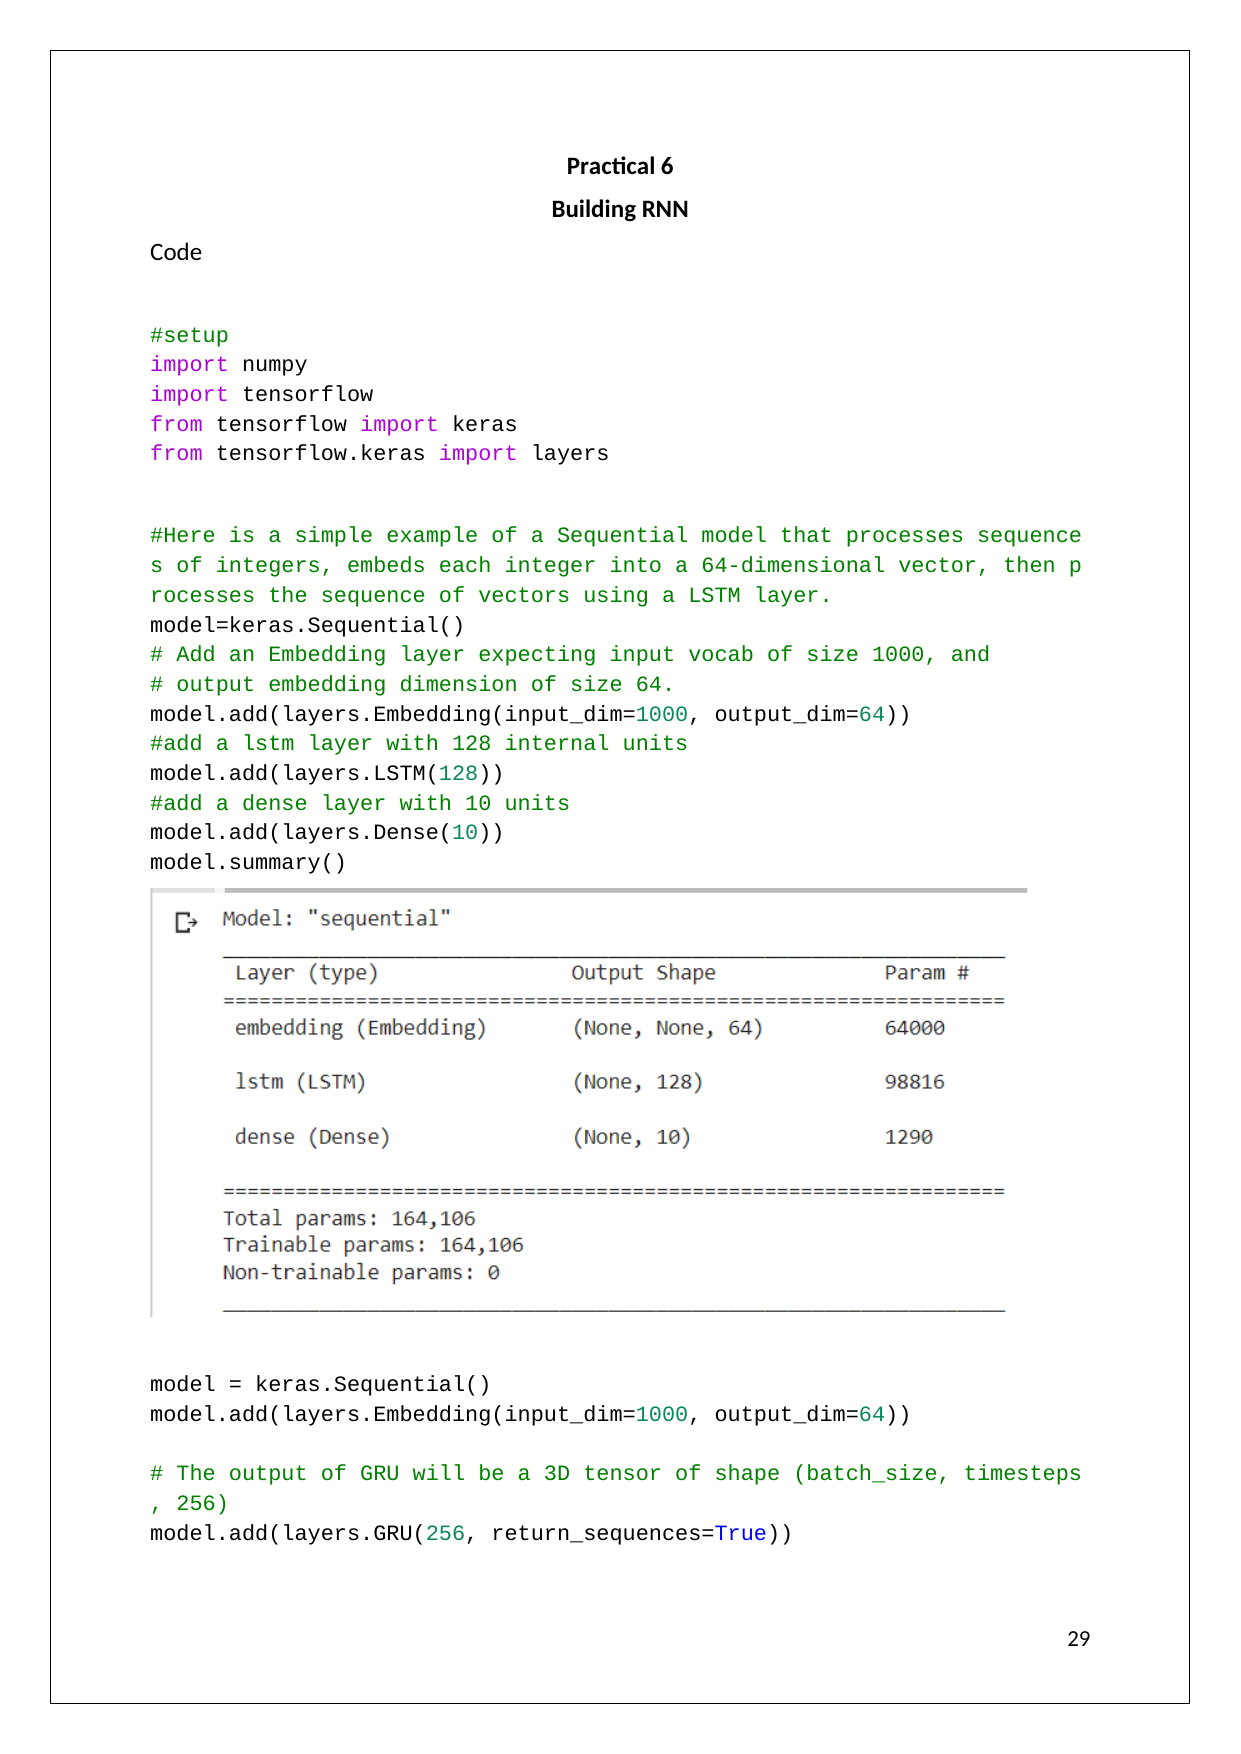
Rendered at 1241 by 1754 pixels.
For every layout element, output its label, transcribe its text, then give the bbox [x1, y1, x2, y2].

text import tensorflow [150, 378, 1090, 408]
text from tensorflow.keras import layers [150, 438, 1090, 467]
text model.add(layers.GRU(256, return_sequences=True)) [150, 1517, 1090, 1547]
text # Add an Embedding layer expecting input vocab of size 1000, and [150, 638, 1090, 668]
text model.add(layers.Embedding(input_dim=1000, output_dim=64)) [150, 698, 1090, 728]
text #add a lstm layer with 128 internal units [150, 728, 1090, 757]
text model = keras.Sequential() [150, 1368, 1090, 1398]
text model.summary() [150, 846, 1090, 876]
text #Here is a simple example of a Sequential model that processes sequences of integers, embeds each integer into a 64-dimensional vector, then processes the sequence of vectors using a LSTM layer. [150, 520, 1090, 609]
text from tensorflow import keras [150, 408, 1090, 438]
text #setup [150, 319, 1090, 349]
text # The output of GRU will be a 3D tensor of shape (batch_size, timesteps, 256) [150, 1458, 1090, 1517]
text model.add(layers.LSTM(128)) [150, 757, 1090, 787]
picture [150, 888, 1028, 1317]
text #add a dense layer with 10 units [150, 787, 1090, 817]
text # output embedding dimension of size 64. [150, 668, 1090, 698]
text Building RNN [150, 193, 1090, 223]
text Practical 6 [150, 150, 1090, 181]
text model.add(layers.Dense(10)) [150, 817, 1090, 846]
text import numpy [150, 349, 1090, 378]
text Code [150, 236, 1090, 267]
text model.add(layers.Embedding(input_dim=1000, output_dim=64)) [150, 1398, 1090, 1428]
text model=keras.Sequential() [150, 609, 1090, 638]
